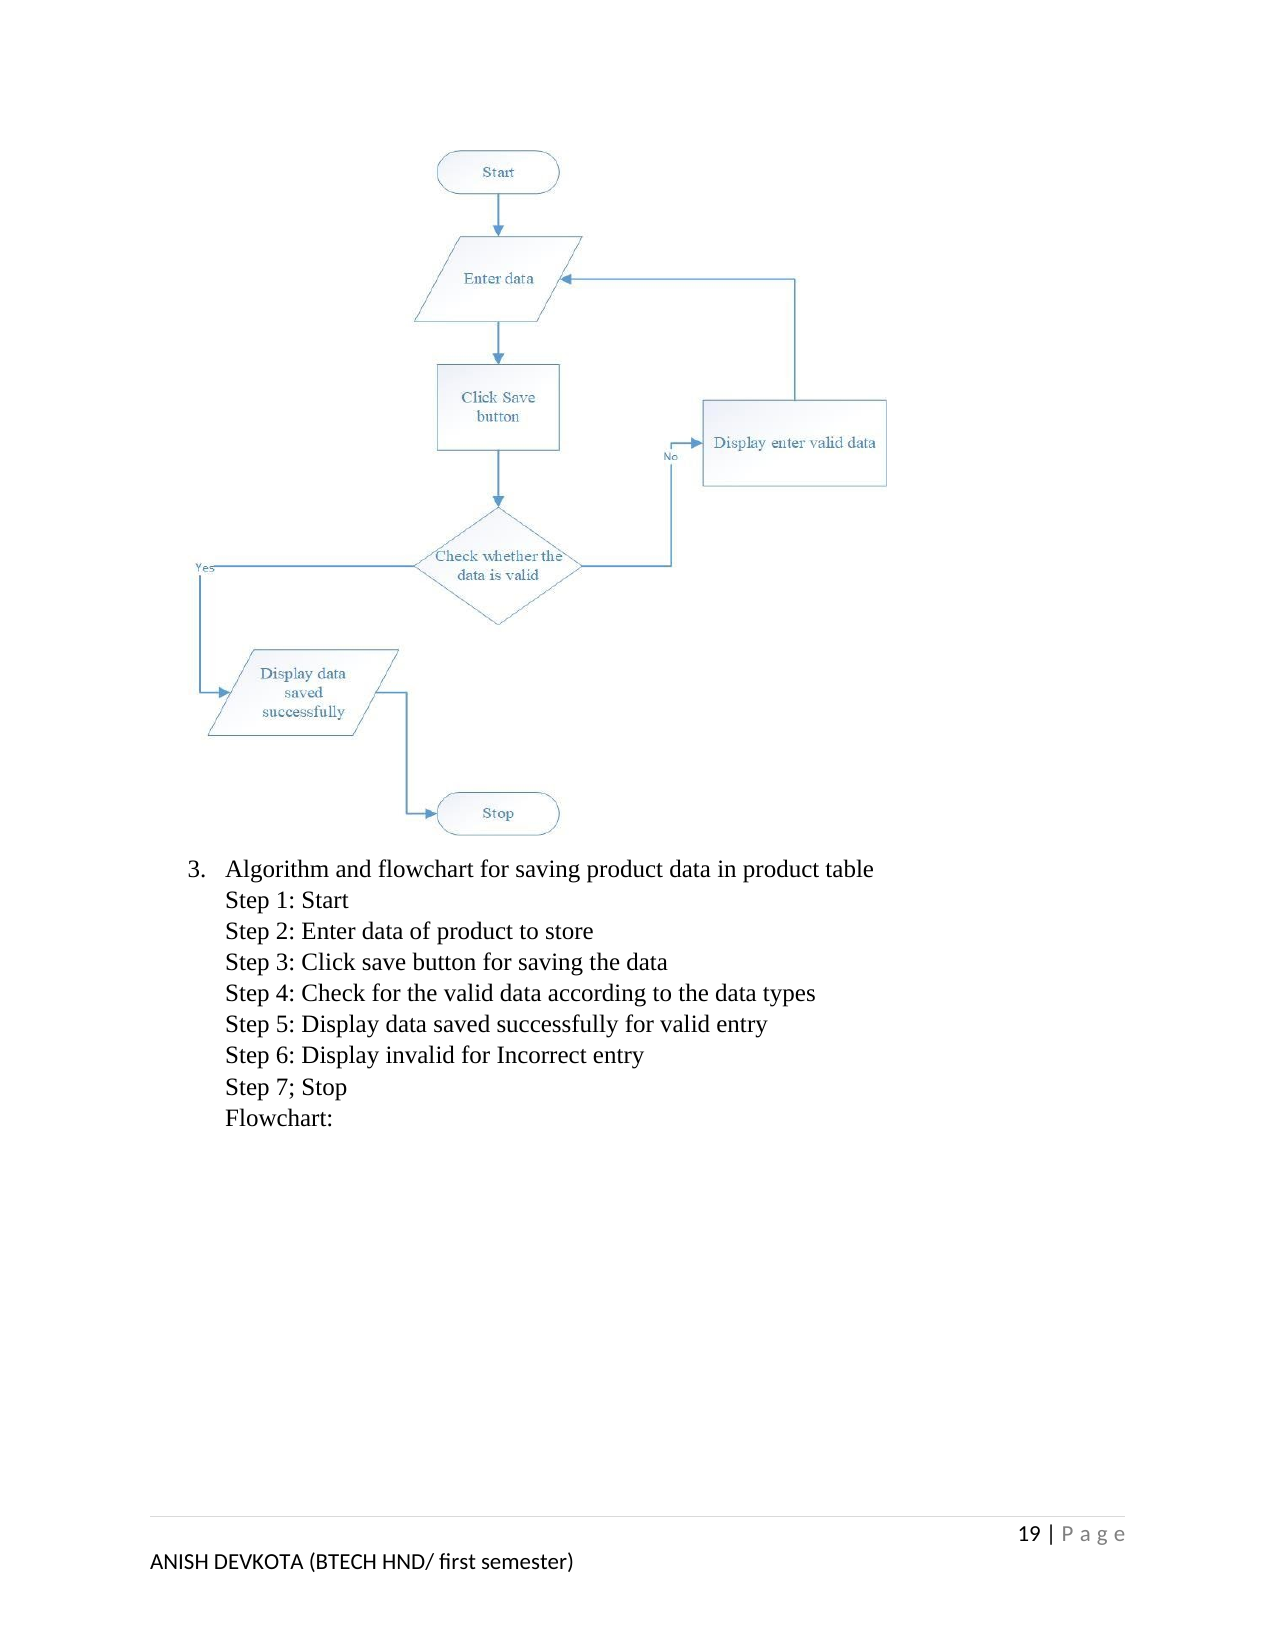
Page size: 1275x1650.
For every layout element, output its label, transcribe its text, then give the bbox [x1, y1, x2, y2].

list Step 1: Start [225, 885, 1125, 914]
list Step 3: Click save button for saving the data [225, 947, 1125, 976]
list Step 6: Display invalid for Incorrect entry [225, 1041, 1125, 1069]
picture [187, 150, 887, 836]
list Flowchart: [225, 1103, 1125, 1131]
list Step 5: Display data saved successfully for valid entry [225, 1009, 1125, 1038]
list Step 4: Check for the valid data according to the data types [225, 978, 1125, 1007]
list Step 7; Stop [225, 1072, 1125, 1100]
list Algorithm and flowchart for saving product data in product table [187, 854, 1125, 883]
list Step 2: Enter data of product to store [225, 916, 1125, 945]
